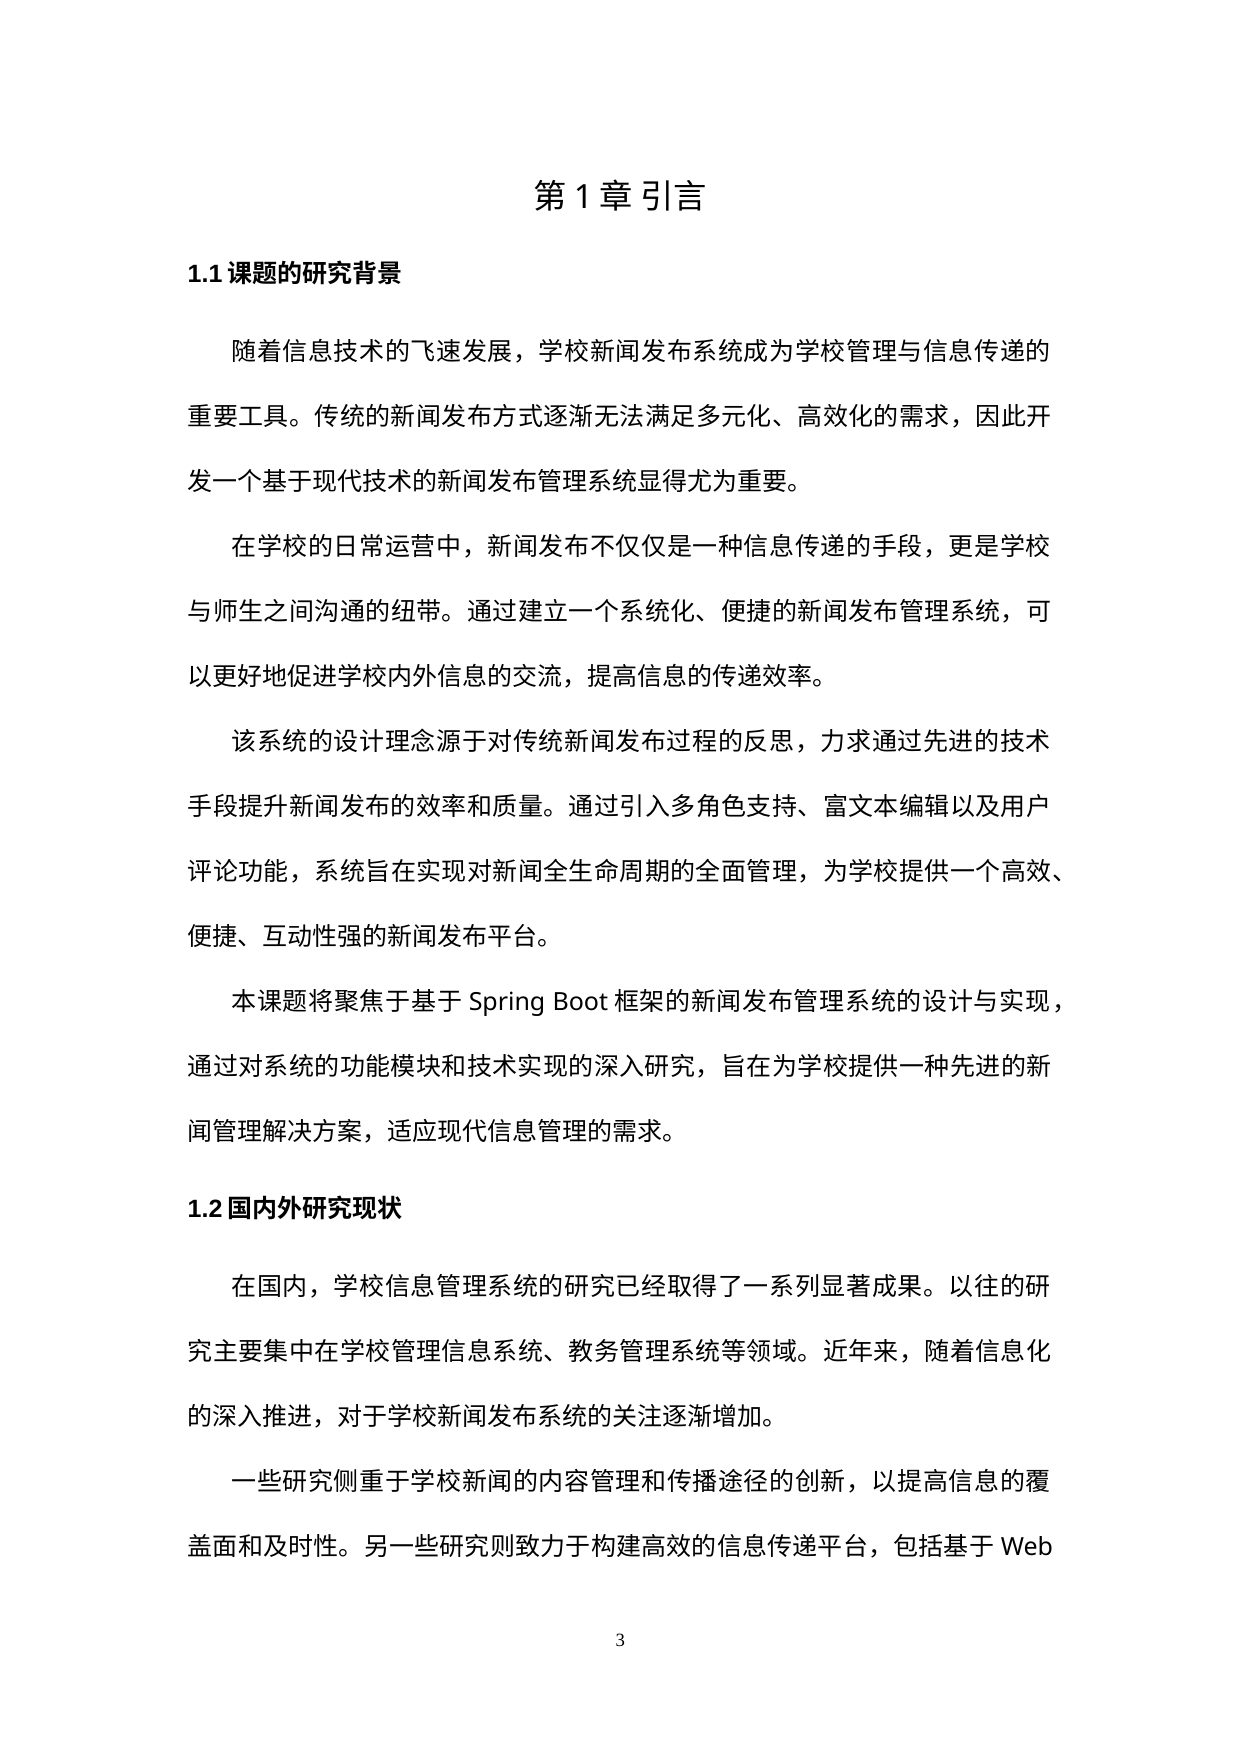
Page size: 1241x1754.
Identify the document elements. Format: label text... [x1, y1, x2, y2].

text 第1章 引言 [187, 162, 1053, 227]
text 在学校的日常运营中，新闻发布不仅仅是一种信息传递的手段，更是学校与师生之间沟通的纽带。通过建立一个系统化、便捷的新闻发布管理系统，可以更好地促进学校内外信息的交流，提高信息的传递效率。 [187, 512, 1053, 707]
text 该系统的设计理念源于对传统新闻发布过程的反思，力求通过先进的技术手段提升新闻发布的效率和质量。通过引入多角色支持、富文本编辑以及用户评论功能，系统旨在实现对新闻全生命周期的全面管理，为学校提供一个高效、便捷、互动性强的新闻发布平台。 [187, 707, 1053, 967]
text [187, 1447, 1053, 1577]
subtitle 1.2国内外研究现状 [187, 1174, 1053, 1239]
subtitle 1.1课题的研究背景 [187, 239, 1053, 304]
text 在国内，学校信息管理系统的研究已经取得了一系列显著成果。以往的研究主要集中在学校管理信息系统、教务管理系统等领域。近年来，随着信息化的深入推进，对于学校新闻发布系统的关注逐渐增加。 [187, 1252, 1053, 1447]
text 随着信息技术的飞速发展，学校新闻发布系统成为学校管理与信息传递的重要工具。传统的新闻发布方式逐渐无法满足多元化、高效化的需求，因此开发一个基于现代技术的新闻发布管理系统显得尤为重要。 [187, 317, 1053, 512]
text 本课题将聚焦于基于Spring Boot框架的新闻发布管理系统的设计与实现，通过对系统的功能模块和技术实现的深入研究，旨在为学校提供一种先进的新闻管理解决方案，适应现代信息管理的需求。 [187, 967, 1053, 1162]
